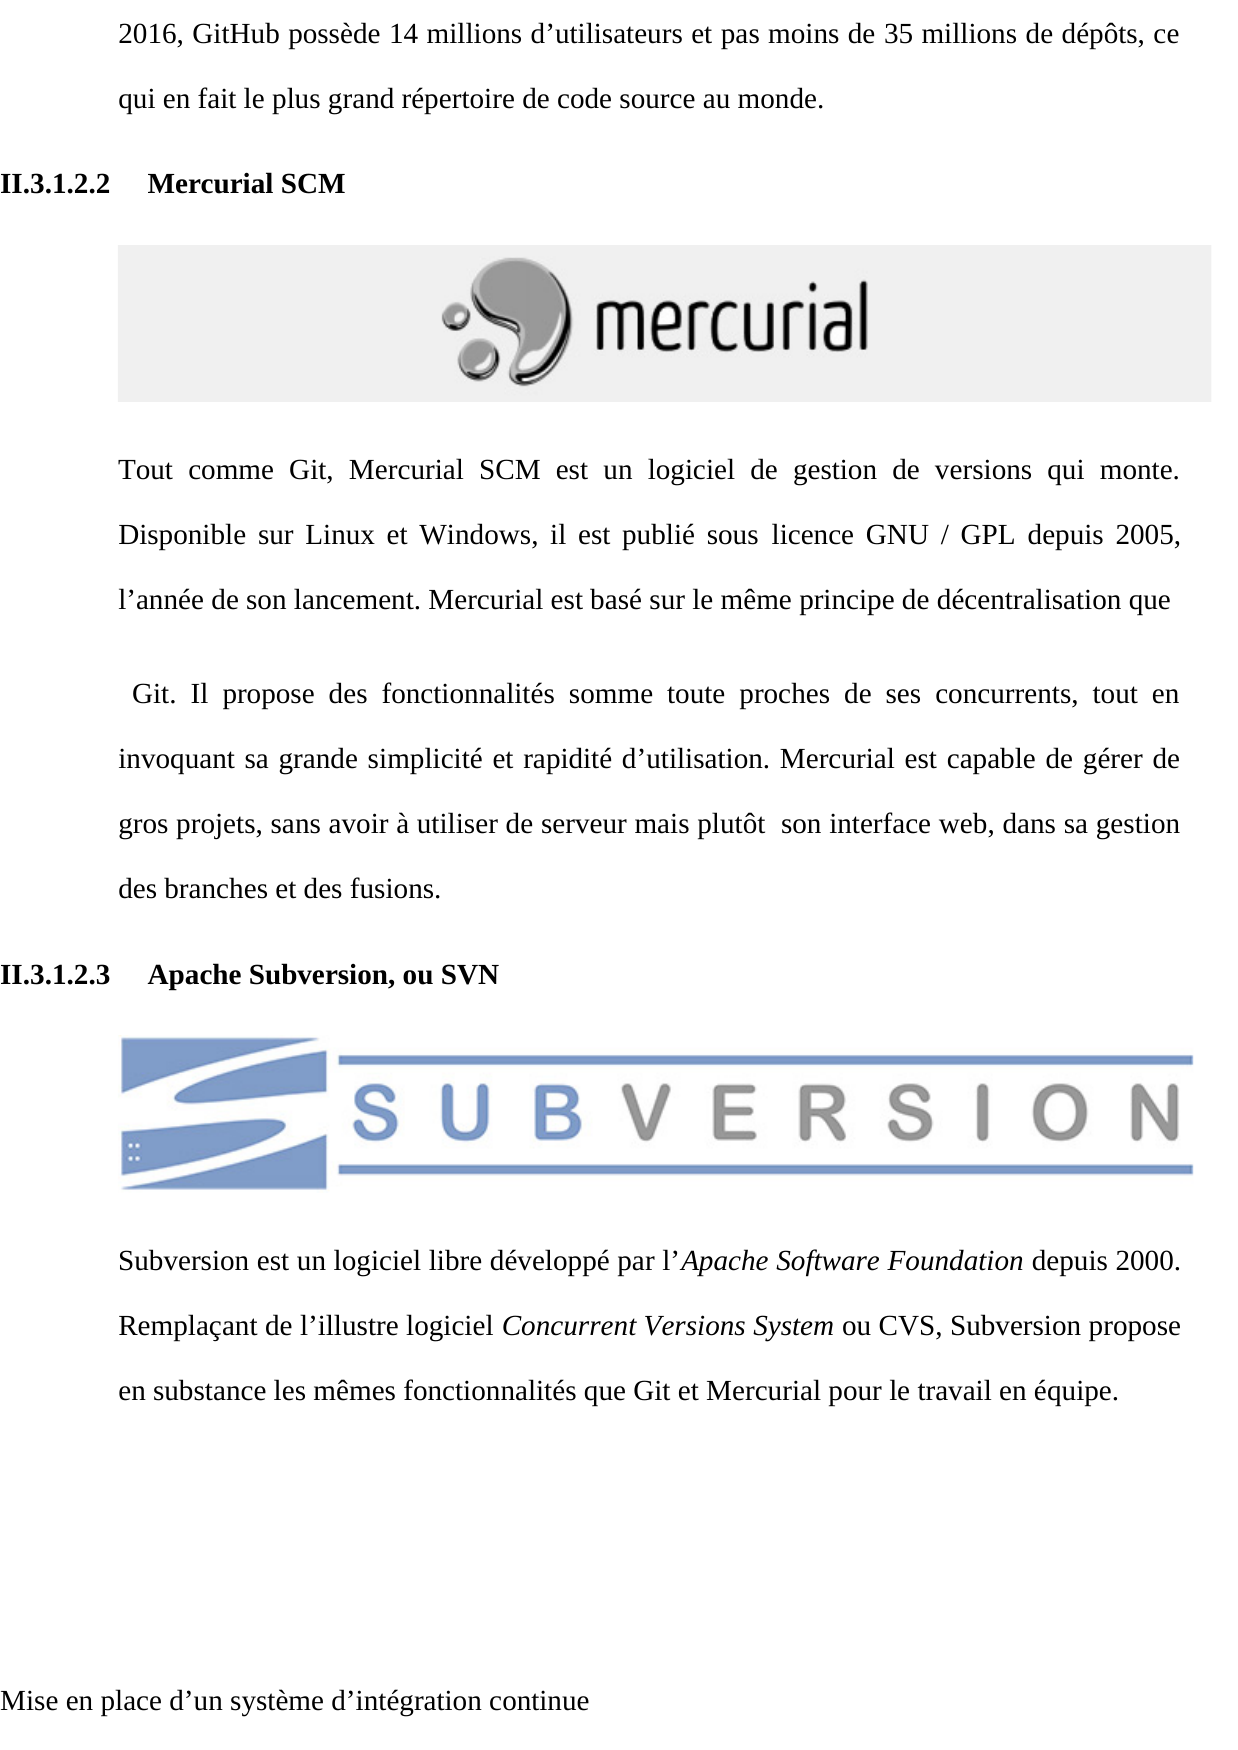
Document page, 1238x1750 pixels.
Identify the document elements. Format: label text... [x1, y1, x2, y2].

picture [117, 245, 1212, 402]
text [118, 0, 1181, 130]
subtitle Mercurial SCM [0, 151, 1181, 216]
subtitle Apache Subversion, ou SVN [0, 942, 1181, 1007]
text Git. Il propose des fonctionnalités somme toute proches de ses concurrents, tout en invoquant sa grande simplicité et rapidité d’utilisation. Mercurial est capable de gérer de gros projets, sans avoir à utiliser de serveur mais plutôt son interface web, dans sa gestion des branches et des fusions. [118, 661, 1181, 921]
text Subversion est un logiciel libre développé par l’Apache Software Foundation depuis 2000. Remplaçant de l’illustre logiciel Concurrent Versions System ou CVS, Subversion propose en substance les mêmes fonctionnalités que Git et Mercurial pour le travail en équipe. [118, 1227, 1181, 1422]
text Tout comme Git, Mercurial SCM est un logiciel de gestion de versions qui monte. Disponible sur Linux et Windows, il est publié sous licence GNU / GPL depuis 2005, l’année de son lancement. Mercurial est basé sur le même principe de décentralisation que [118, 437, 1181, 632]
picture [117, 1035, 1212, 1193]
